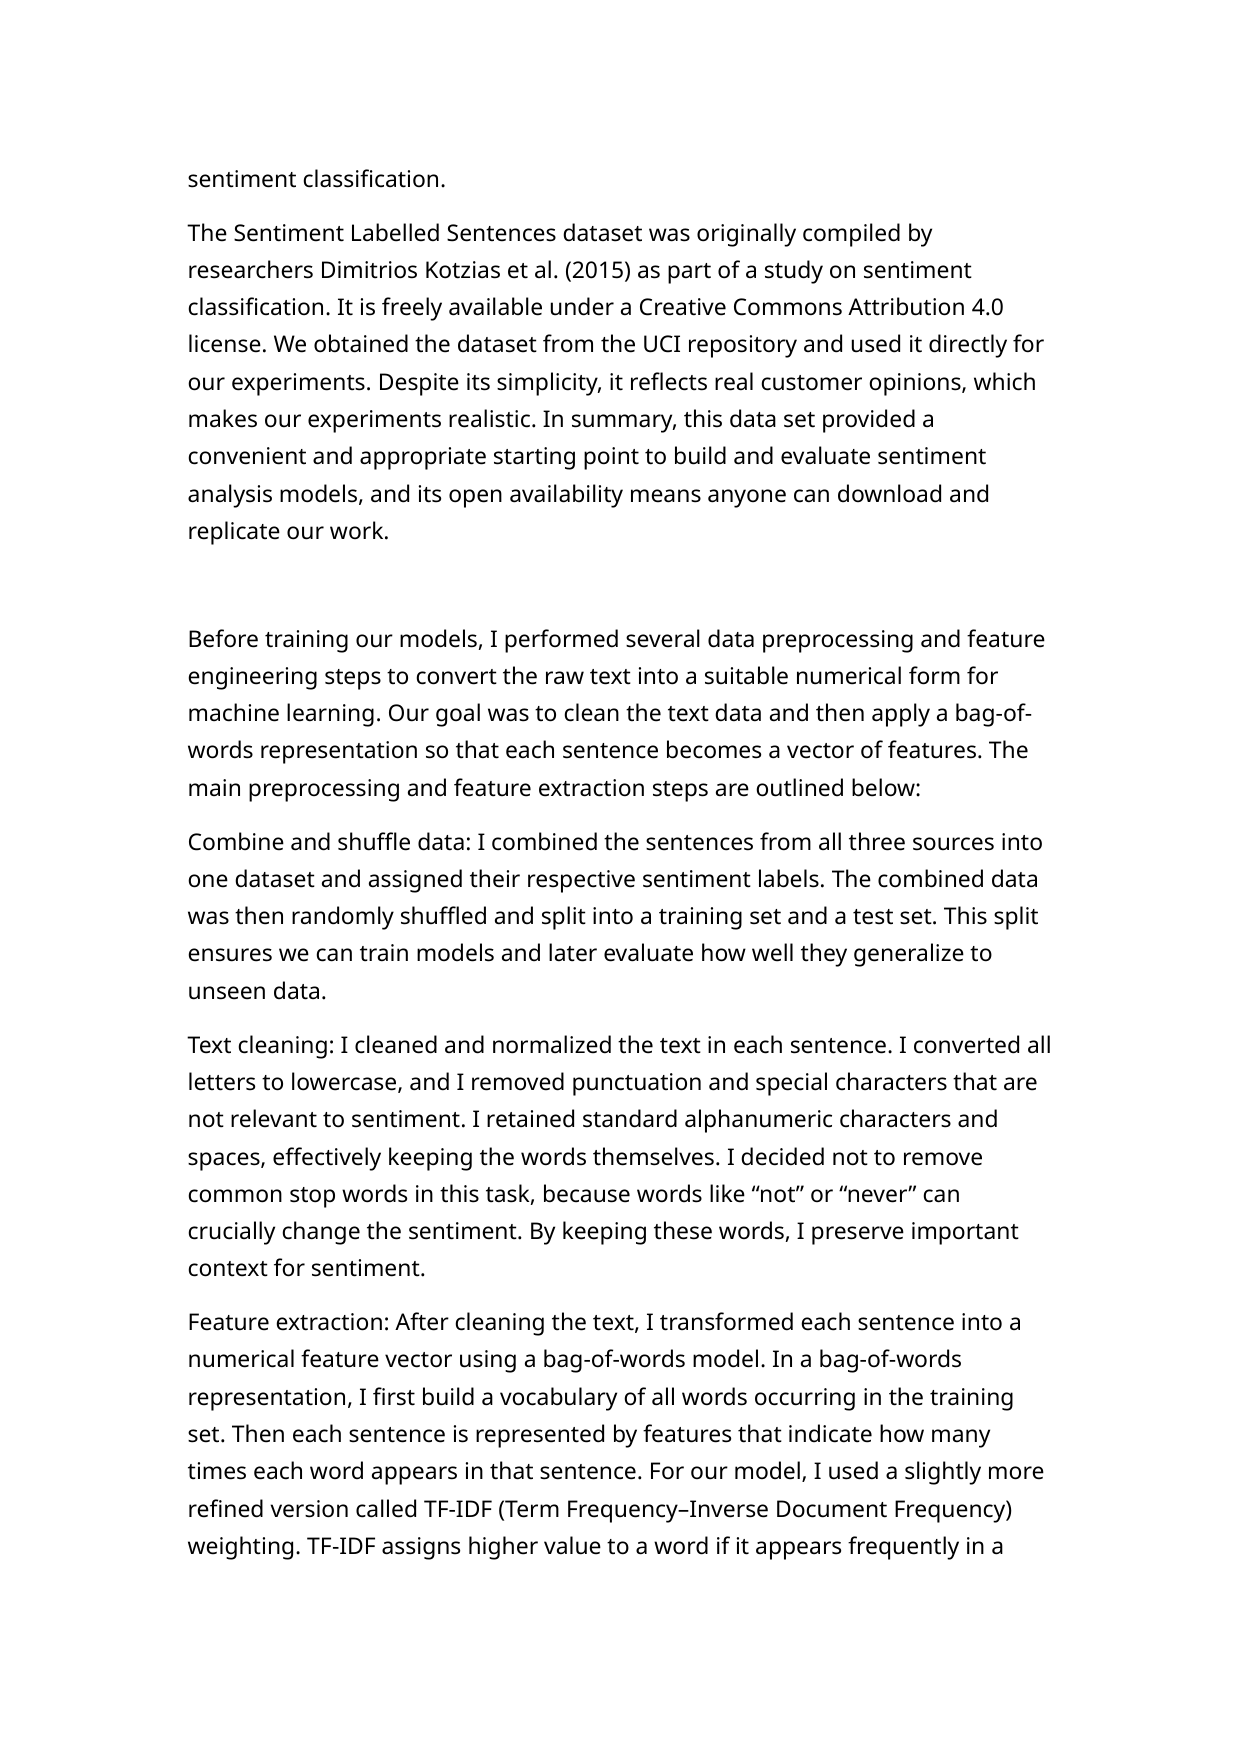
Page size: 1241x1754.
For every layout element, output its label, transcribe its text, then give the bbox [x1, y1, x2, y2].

text Text cleaning: I cleaned and normalized the text in each sentence. I converted all letters to lowercase, and I removed punctuation and special characters that are not relevant to sentiment. I retained standard alphanumeric characters and spaces, effectively keeping the words themselves. I decided not to remove common stop words in this task, because words like “not” or “never” can crucially change the sentiment. By keeping these words, I preserve important context for sentiment. [187, 1028, 1053, 1284]
text Before training our models, I performed several data preprocessing and feature engineering steps to convert the raw text into a suitable numerical form for machine learning. Our goal was to clean the text data and then apply a bag-of-words representation so that each sentence becomes a vector of features. The main preprocessing and feature extraction steps are outlined below: [187, 622, 1053, 803]
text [187, 1306, 1053, 1562]
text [187, 162, 1053, 194]
text Combine and shuffle data: I combined the sentences from all three sources into one dataset and assigned their respective sentiment labels. The combined data was then randomly shuffled and split into a training set and a test set. This split ensures we can train models and later evaluate how well they generalize to unseen data. [187, 825, 1053, 1007]
text The Sentiment Labelled Sentences dataset was originally compiled by researchers Dimitrios Kotzias et al. (2015) as part of a study on sentiment classification. It is freely available under a Creative Commons Attribution 4.0 license. We obtained the dataset from the UCI repository and used it directly for our experiments. Despite its simplicity, it reflects real customer opinions, which makes our experiments realistic. In summary, this data set provided a convenient and appropriate starting point to build and evaluate sentiment analysis models, and its open availability means anyone can download and replicate our work. [187, 216, 1053, 547]
